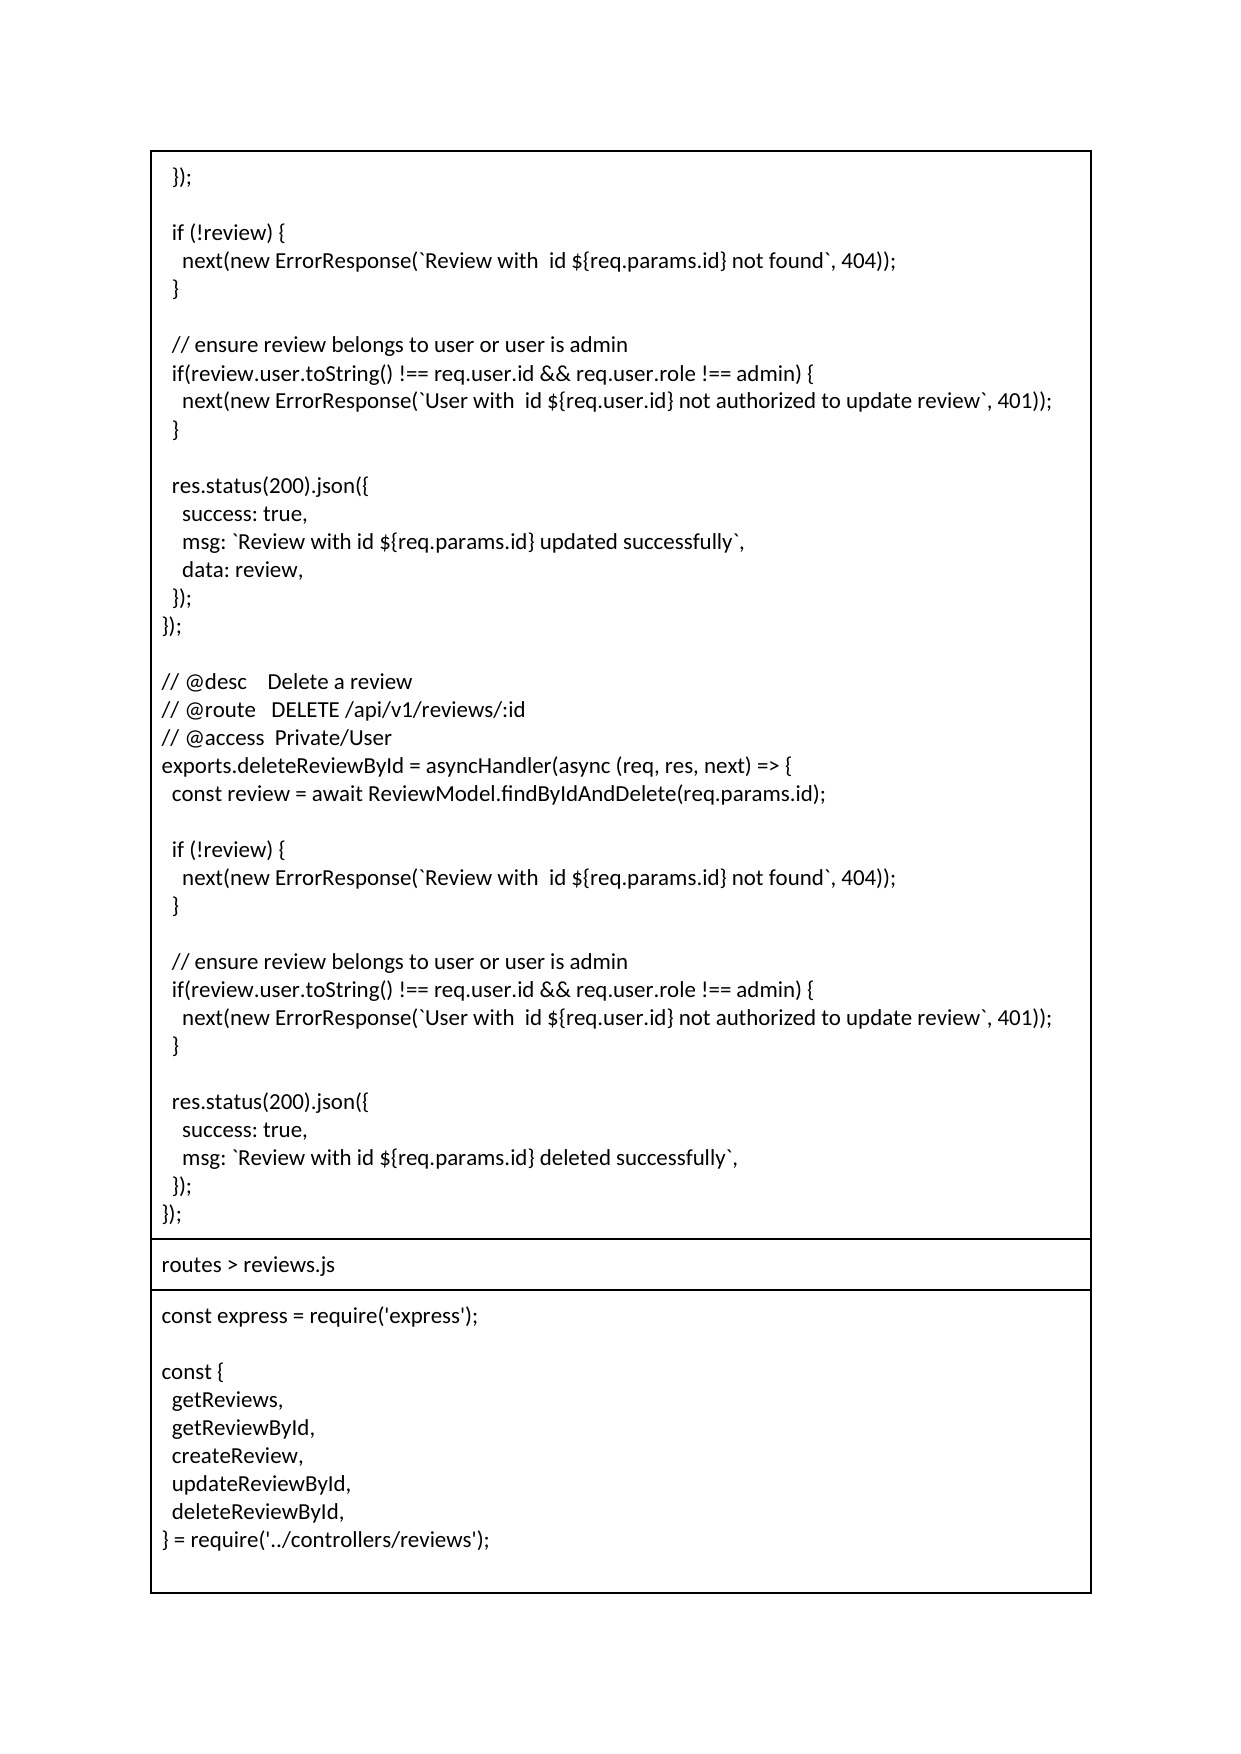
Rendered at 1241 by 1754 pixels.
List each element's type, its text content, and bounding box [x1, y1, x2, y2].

table_cell routes > reviews.js [152, 1240, 1090, 1289]
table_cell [152, 152, 1090, 1238]
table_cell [152, 1291, 1090, 1592]
